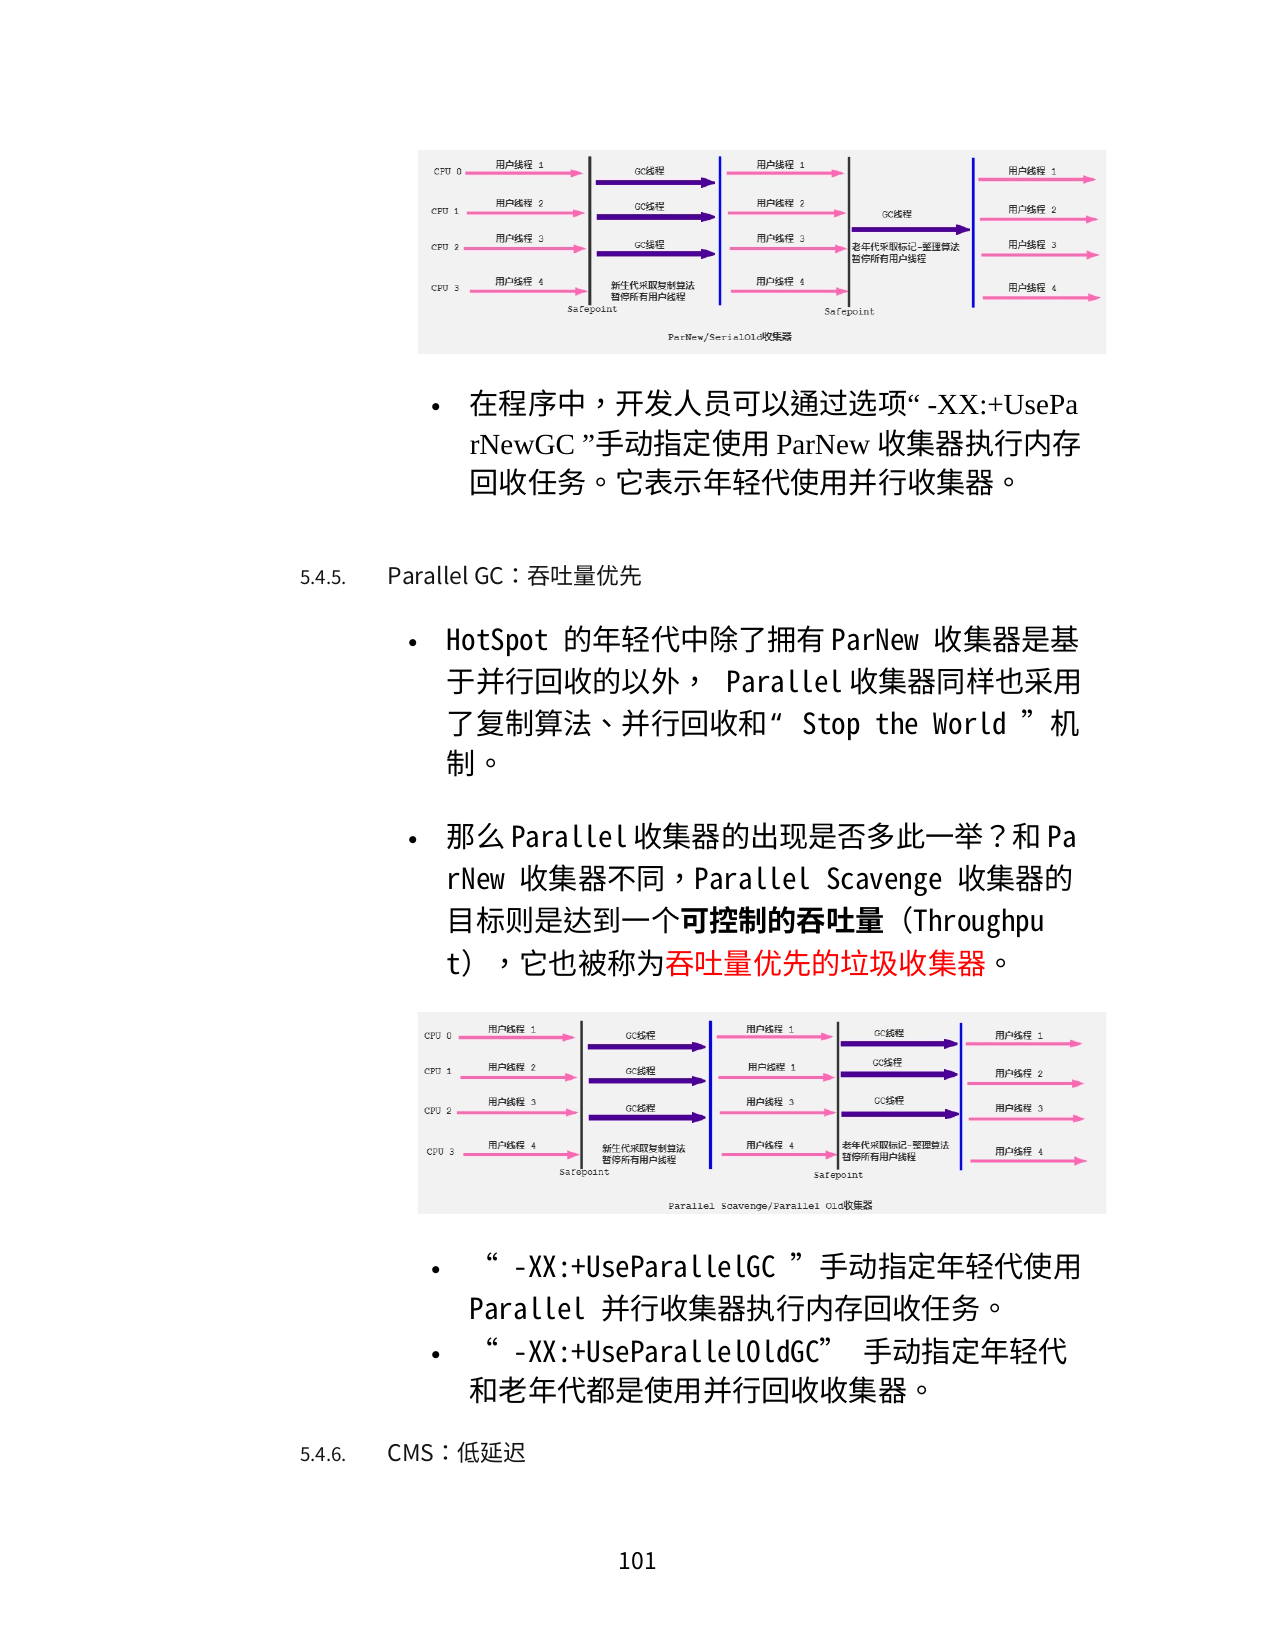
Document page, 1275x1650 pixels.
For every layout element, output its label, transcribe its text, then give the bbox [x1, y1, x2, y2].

picture [417, 150, 1107, 354]
list CMS：低延迟 [300, 1435, 1087, 1468]
list 那么Parallel收集器的出现是否多此一举？和ParNew 收集器不同，Parallel Scavenge 收集器的目标则是达到一个可控制的吞吐量（Throughput），它也被称为吞吐量优先的垃圾收集器。 [409, 813, 1087, 983]
list “ -XX:+UseParallelGC ”手动指定年轻代使用Parallel 并行收集器执行内存回收任务。 [432, 1243, 1087, 1328]
list HotSpot 的年轻代中除了拥有ParNew 收集器是基于并行回收的以外， Parallel收集器同样也采用了复制算法、并行回收和“ Stop the World ”机制。 [409, 616, 1087, 783]
list Parallel GC：吞吐量优先 [300, 558, 1087, 591]
picture [417, 1012, 1107, 1214]
list “ -XX:+UseParallelOldGC” 手动指定年轻代和老年代都是使用并行回收收集器。 [432, 1328, 1087, 1410]
list 在程序中，开发人员可以通过选项“ -XX:+UseParNewGC ”手动指定使用ParNew 收集器执行内存回收任务。它表示年轻代使用并行收集器。 [432, 383, 1087, 502]
